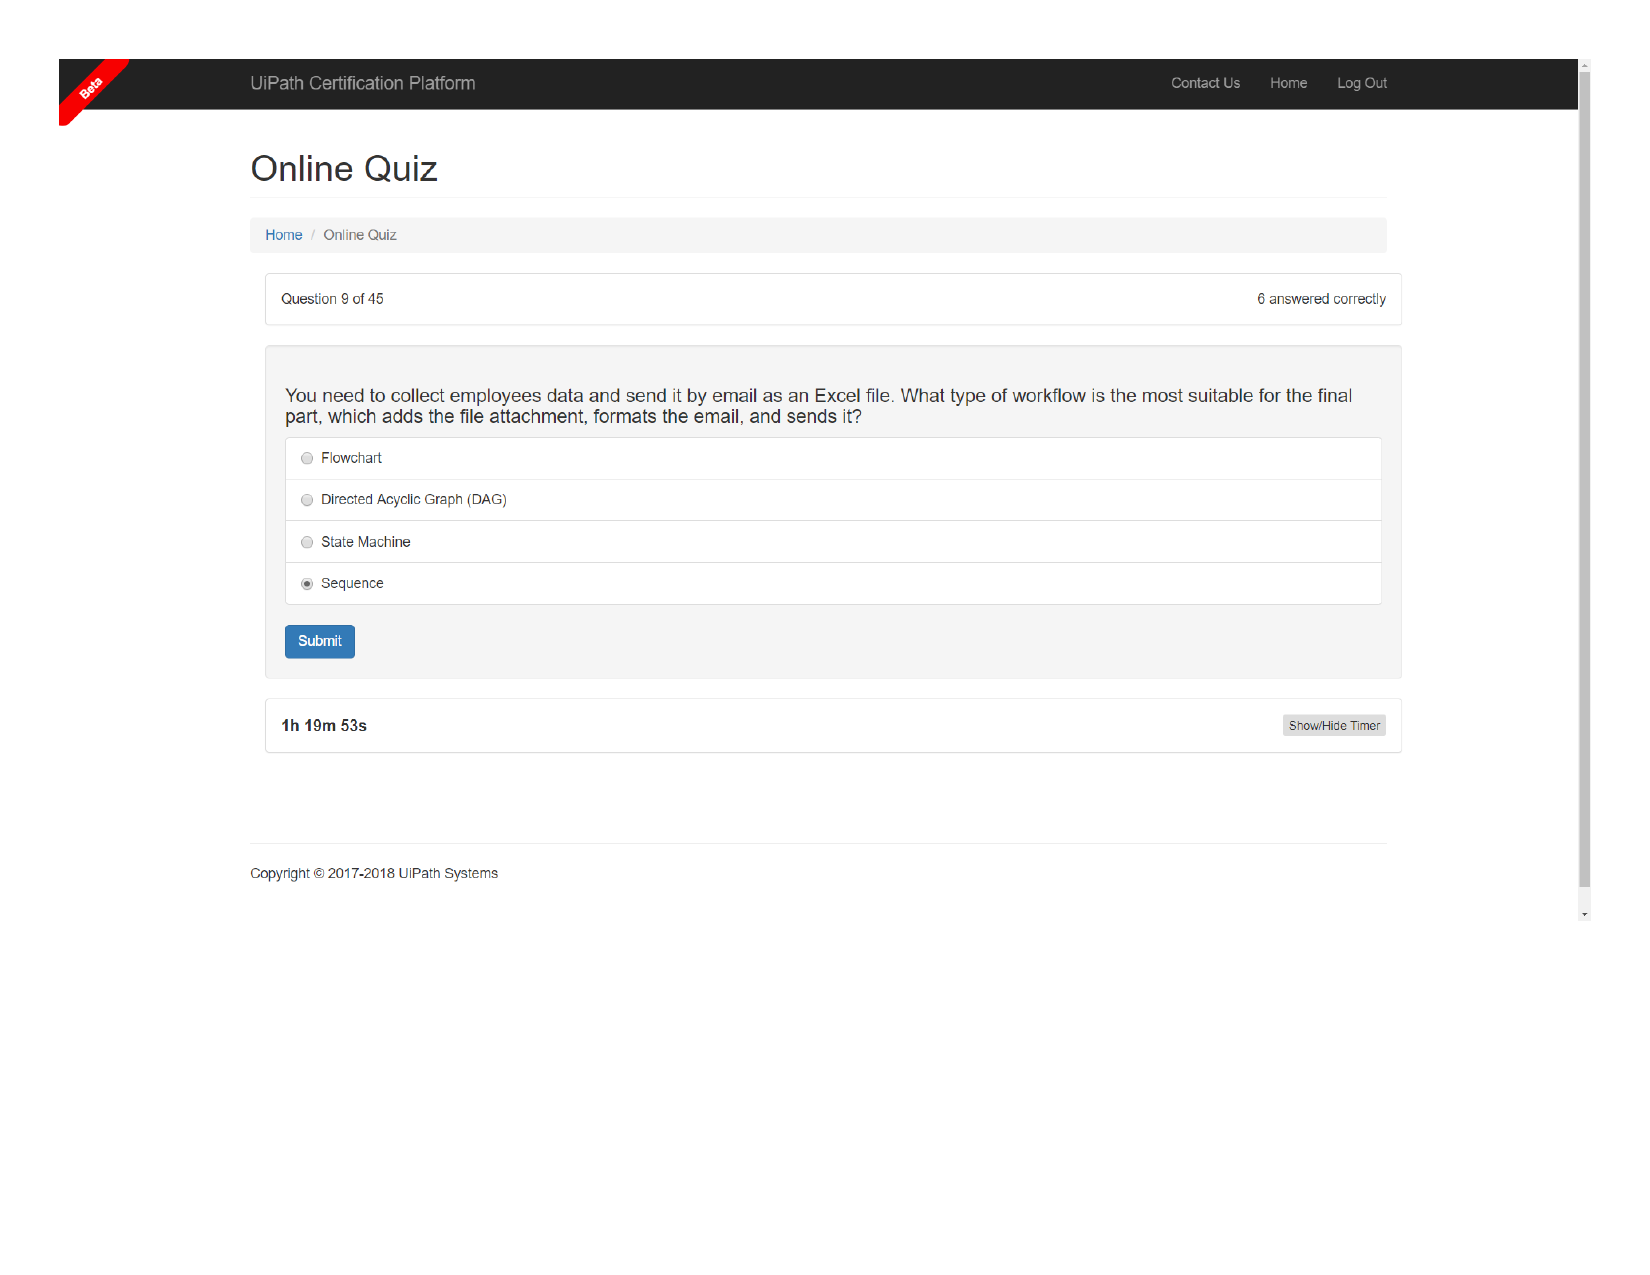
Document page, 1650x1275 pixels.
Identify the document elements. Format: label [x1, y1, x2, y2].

picture [59, 59, 1591, 921]
